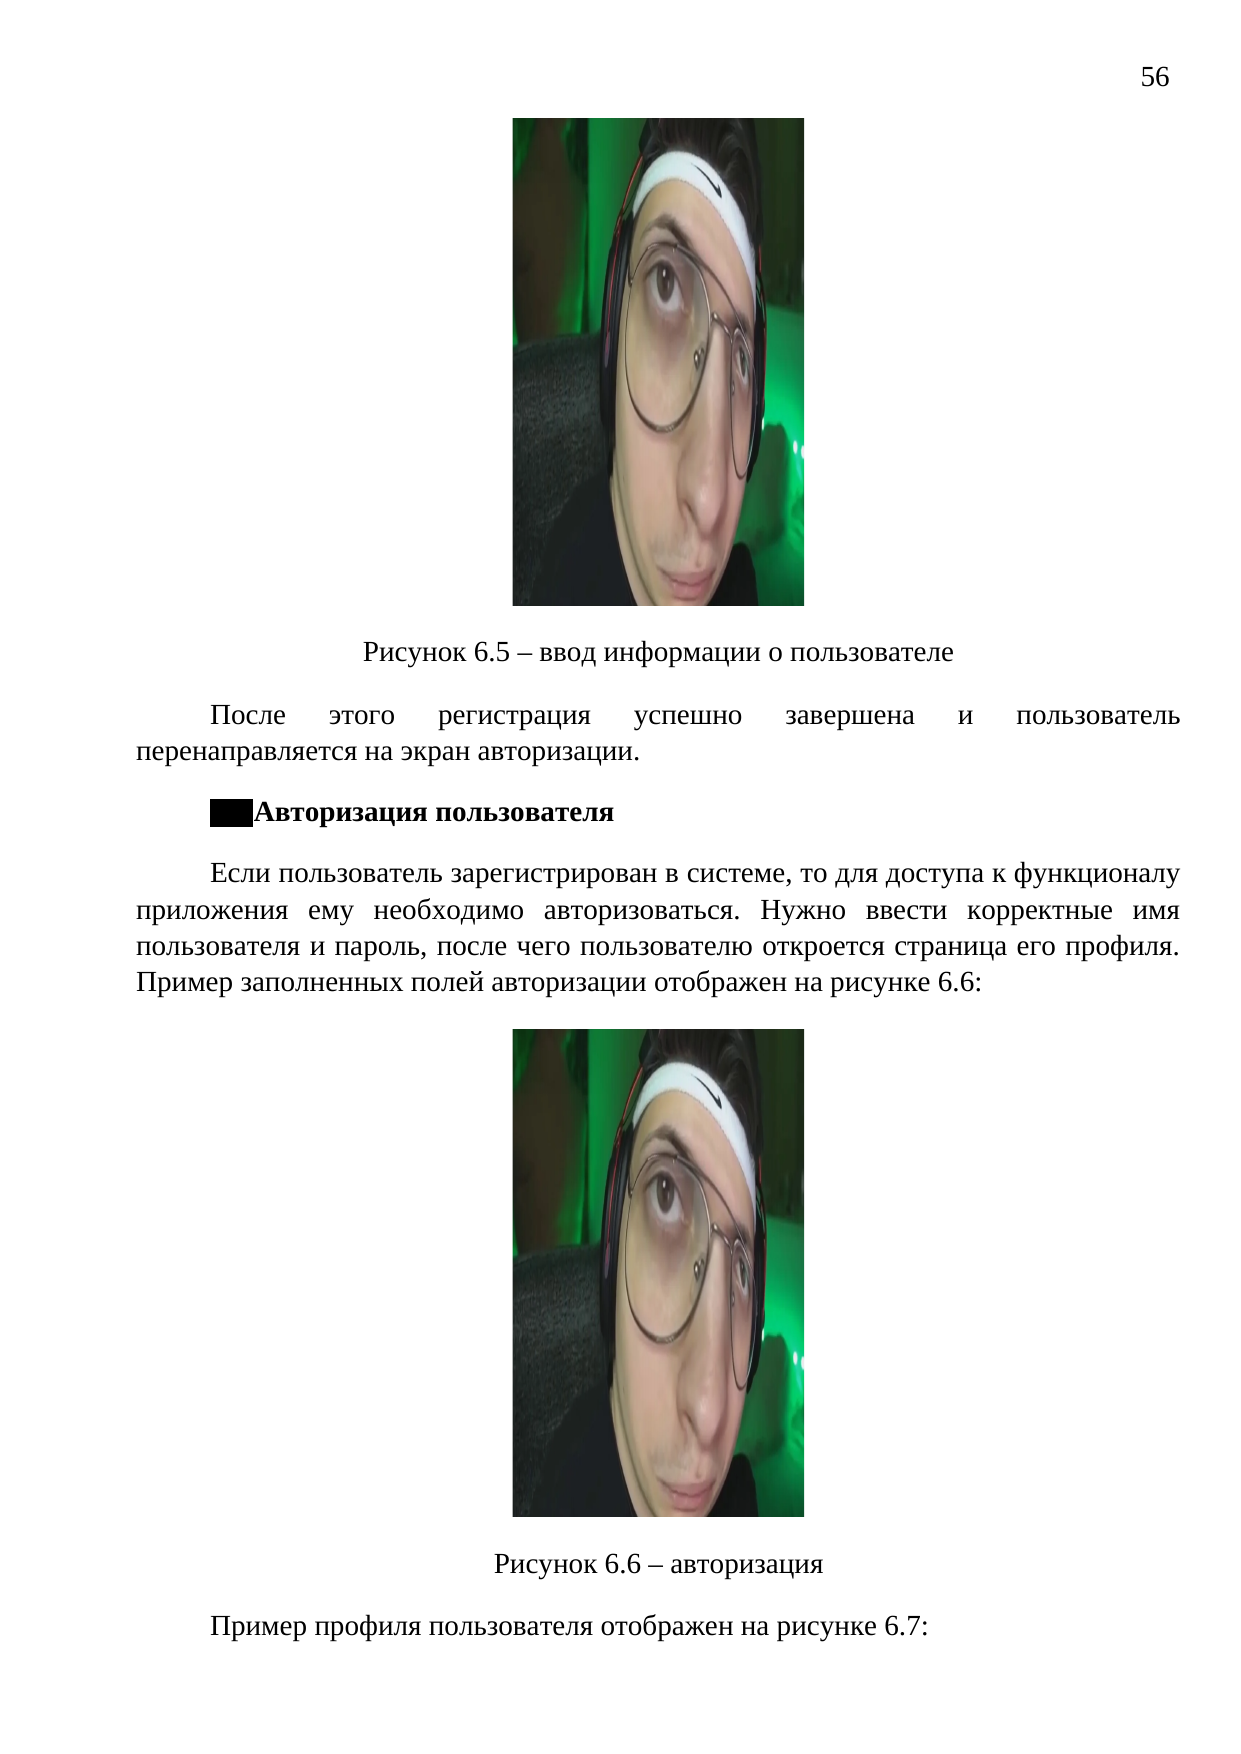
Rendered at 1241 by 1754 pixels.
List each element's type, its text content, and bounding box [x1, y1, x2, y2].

picture [512, 1029, 805, 1517]
text Пример профиля пользователя отображен на рисунке 6.7: [136, 1608, 1181, 1642]
picture [512, 118, 805, 606]
text Рисунок 6.6 – авторизация [136, 1546, 1181, 1579]
text Если пользователь зарегистрирован в системе, то для доступа к функционалу приложения ему необходимо авторизоваться. Нужно ввести корректные имя пользователя и пароль, после чего пользователю откроется страница его профиля. Пример заполненных полей авторизации отображен на рисунке 6.6: [136, 856, 1181, 998]
text После этого регистрация успешно завершена и пользователь перенаправляется на экран авторизации. [136, 697, 1181, 767]
text Рисунок 6.5 – ввод информации о пользователе [136, 634, 1181, 668]
text Авторизация пользователя [210, 794, 1181, 828]
